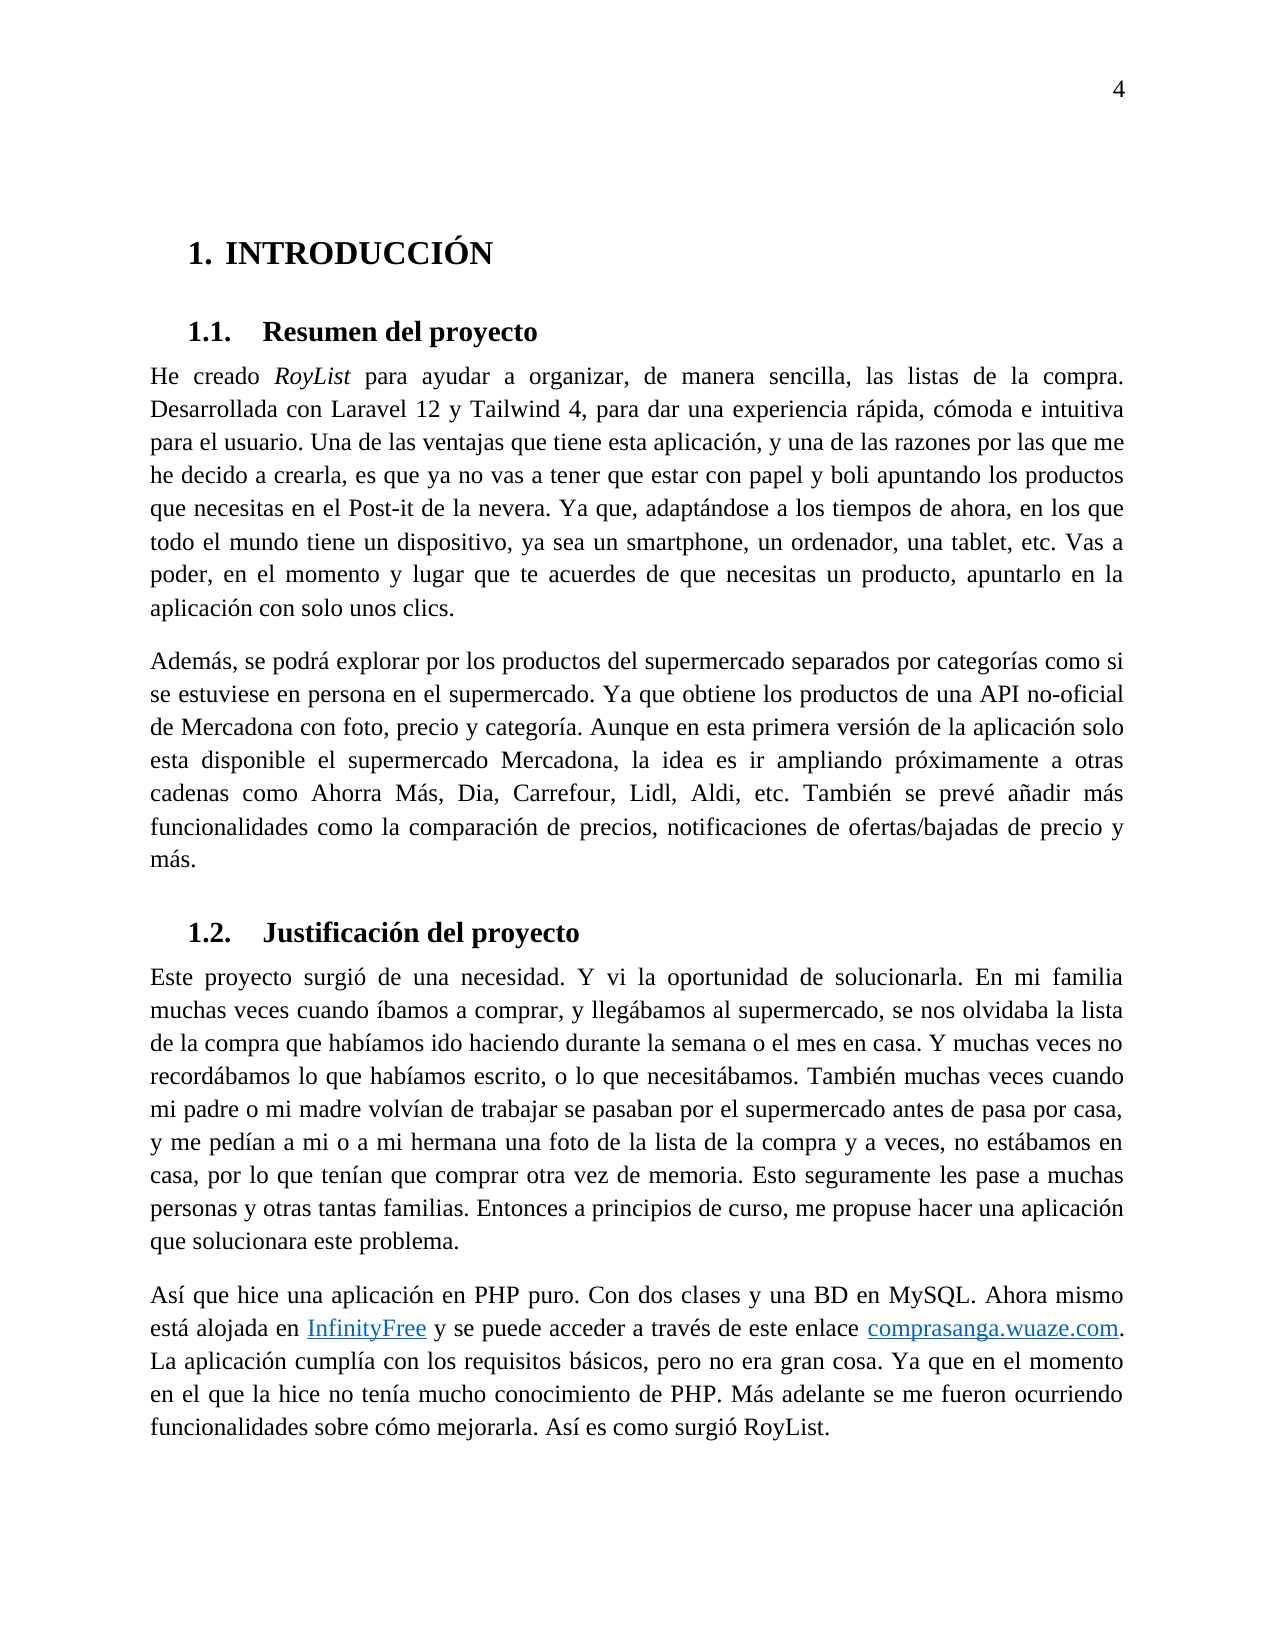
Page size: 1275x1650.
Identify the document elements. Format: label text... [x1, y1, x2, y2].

subtitle INTRODUCCIÓN [187, 233, 1125, 271]
subtitle Justificación del proyecto [187, 915, 1125, 949]
subtitle Resumen del proyecto [187, 314, 1125, 348]
text Así que hice una aplicación en PHP puro. Con dos clases y una BD en MySQL. Ahora mismo está alojada en InfinityFree y se puede acceder a través de este enlace comprasanga.wuaze.com. La aplicación cumplía con los requisitos básicos, pero no era gran cosa. Ya que en el momento en el que la hice no tenía mucho conocimiento de PHP. Más adelante se me fueron ocurriendo funcionalidades sobre cómo mejorarla. Así es como surgió RoyList. [150, 1280, 1125, 1441]
text Además, se podrá explorar por los productos del supermercado separados por categorías como si se estuviese en persona en el supermercado. Ya que obtiene los productos de una API no-oficial de Mercadona con foto, precio y categoría. Aunque en esta primera versión de la aplicación solo esta disponible el supermercado Mercadona, la idea es ir ampliando próximamente a otras cadenas como Ahorra Más, Dia, Carrefour, Lidl, Aldi, etc. También se prevé añadir más funcionalidades como la comparación de precios, notificaciones de ofertas/bajadas de precio y más. [150, 646, 1125, 873]
text He creado RoyList para ayudar a organizar, de manera sencilla, las listas de la compra. Desarrollada con Laravel 12 y Tailwind 4, para dar una experiencia rápida, cómoda e intuitiva para el usuario. Una de las ventajas que tiene esta aplicación, y una de las razones por las que me he decido a crearla, es que ya no vas a tener que estar con papel y boli apuntando los productos que necesitas en el Post-it de la nevera. Ya que, adaptándose a los tiempos de ahora, en los que todo el mundo tiene un dispositivo, ya sea un smartphone, un ordenador, una tablet, etc. Vas a poder, en el momento y lugar que te acuerdes de que necesitas un producto, apuntarlo en la aplicación con solo unos clics. [150, 361, 1125, 621]
text Este proyecto surgió de una necesidad. Y vi la oportunidad de solucionarla. En mi familia muchas veces cuando íbamos a comprar, y llegábamos al supermercado, se nos olvidaba la lista de la compra que habíamos ido haciendo durante la semana o el mes en casa. Y muchas veces no recordábamos lo que habíamos escrito, o lo que necesitábamos. También muchas veces cuando mi padre o mi madre volvían de trabajar se pasaban por el supermercado antes de pasa por casa, y me pedían a mi o a mi hermana una foto de la lista de la compra y a veces, no estábamos en casa, por lo que tenían que comprar otra vez de memoria. Esto seguramente les pase a muchas personas y otras tantas familias. Entonces a principios de curso, me propuse hacer una aplicación que solucionara este problema. [150, 962, 1125, 1255]
